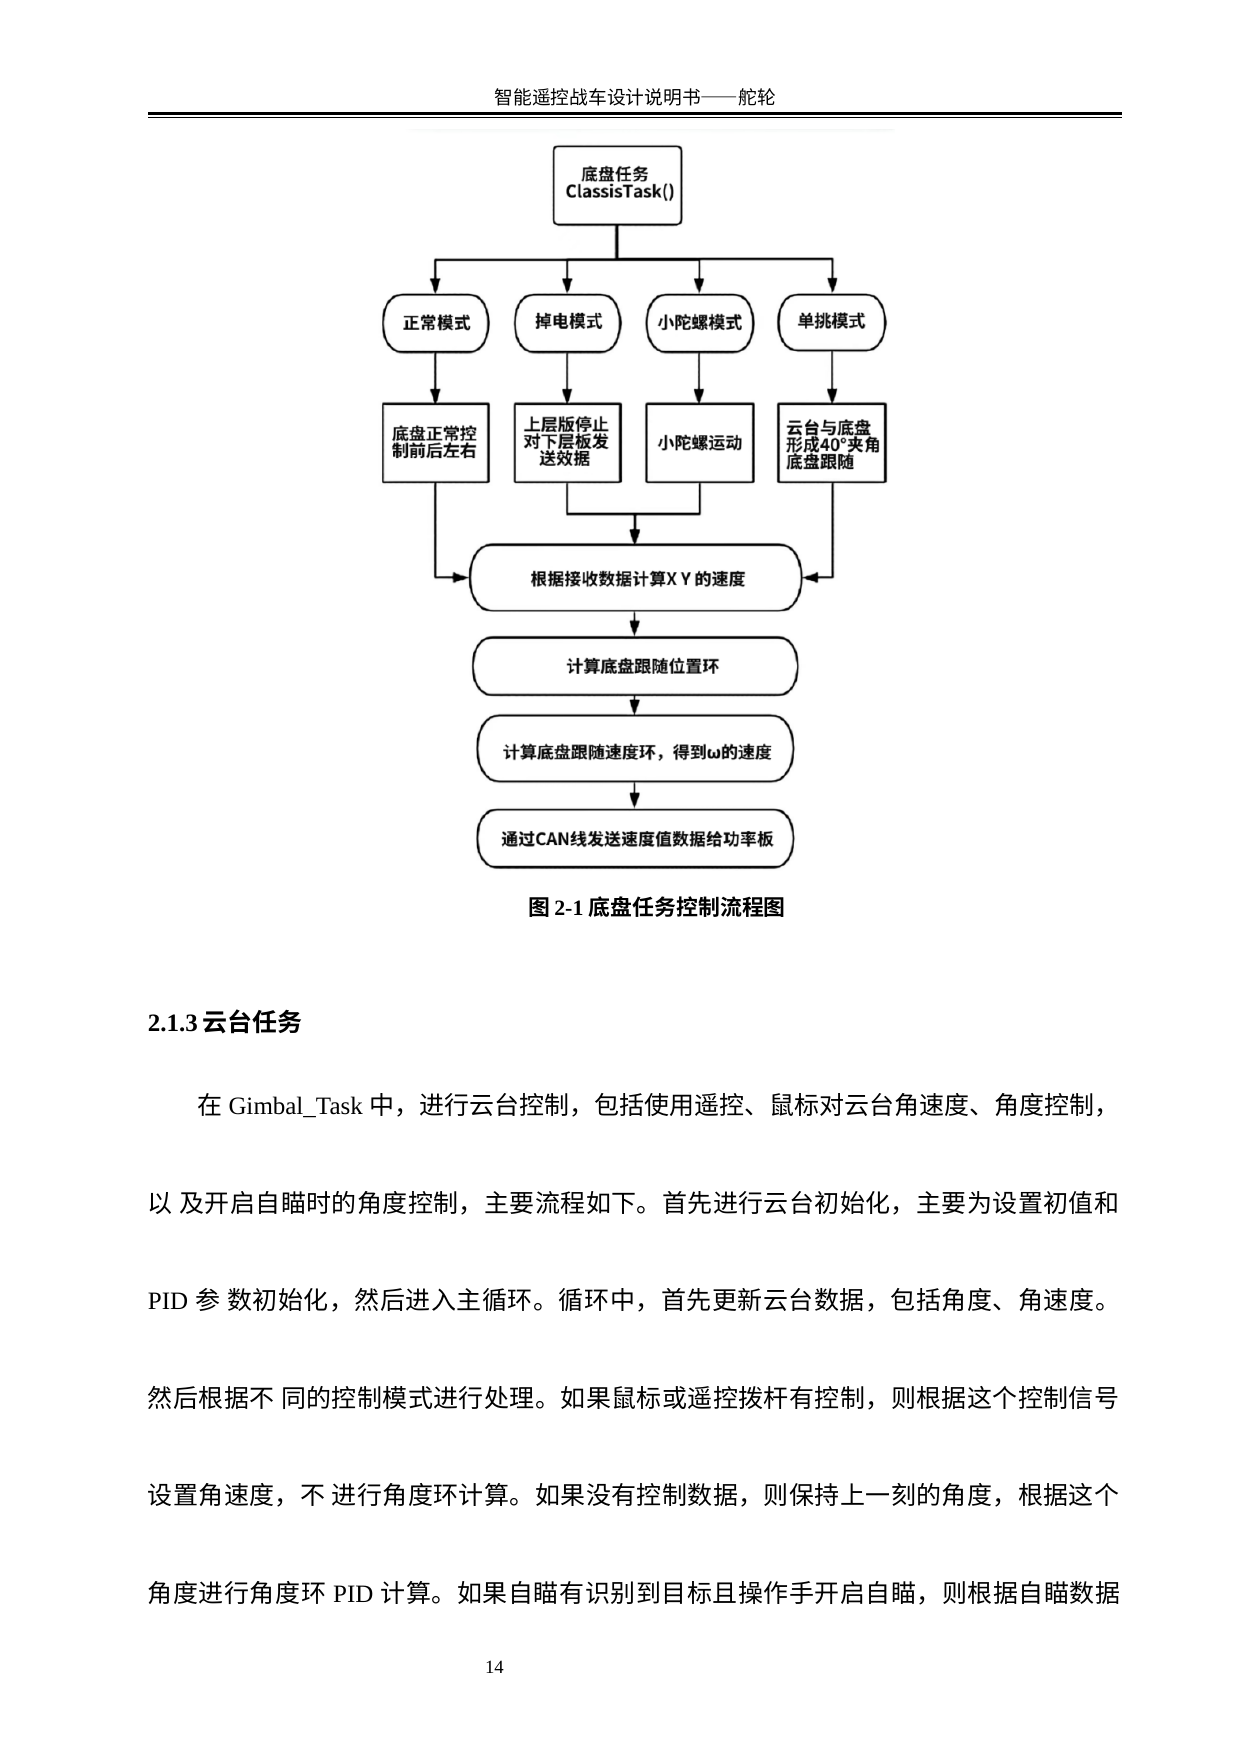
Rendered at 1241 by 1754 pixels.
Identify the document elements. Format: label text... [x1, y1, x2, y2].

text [148, 1071, 1122, 1624]
text 2.1.3云台任务 [148, 988, 1122, 1053]
text 图2-1 底盘任务控制流程图 [148, 889, 1122, 922]
picture [374, 129, 896, 871]
